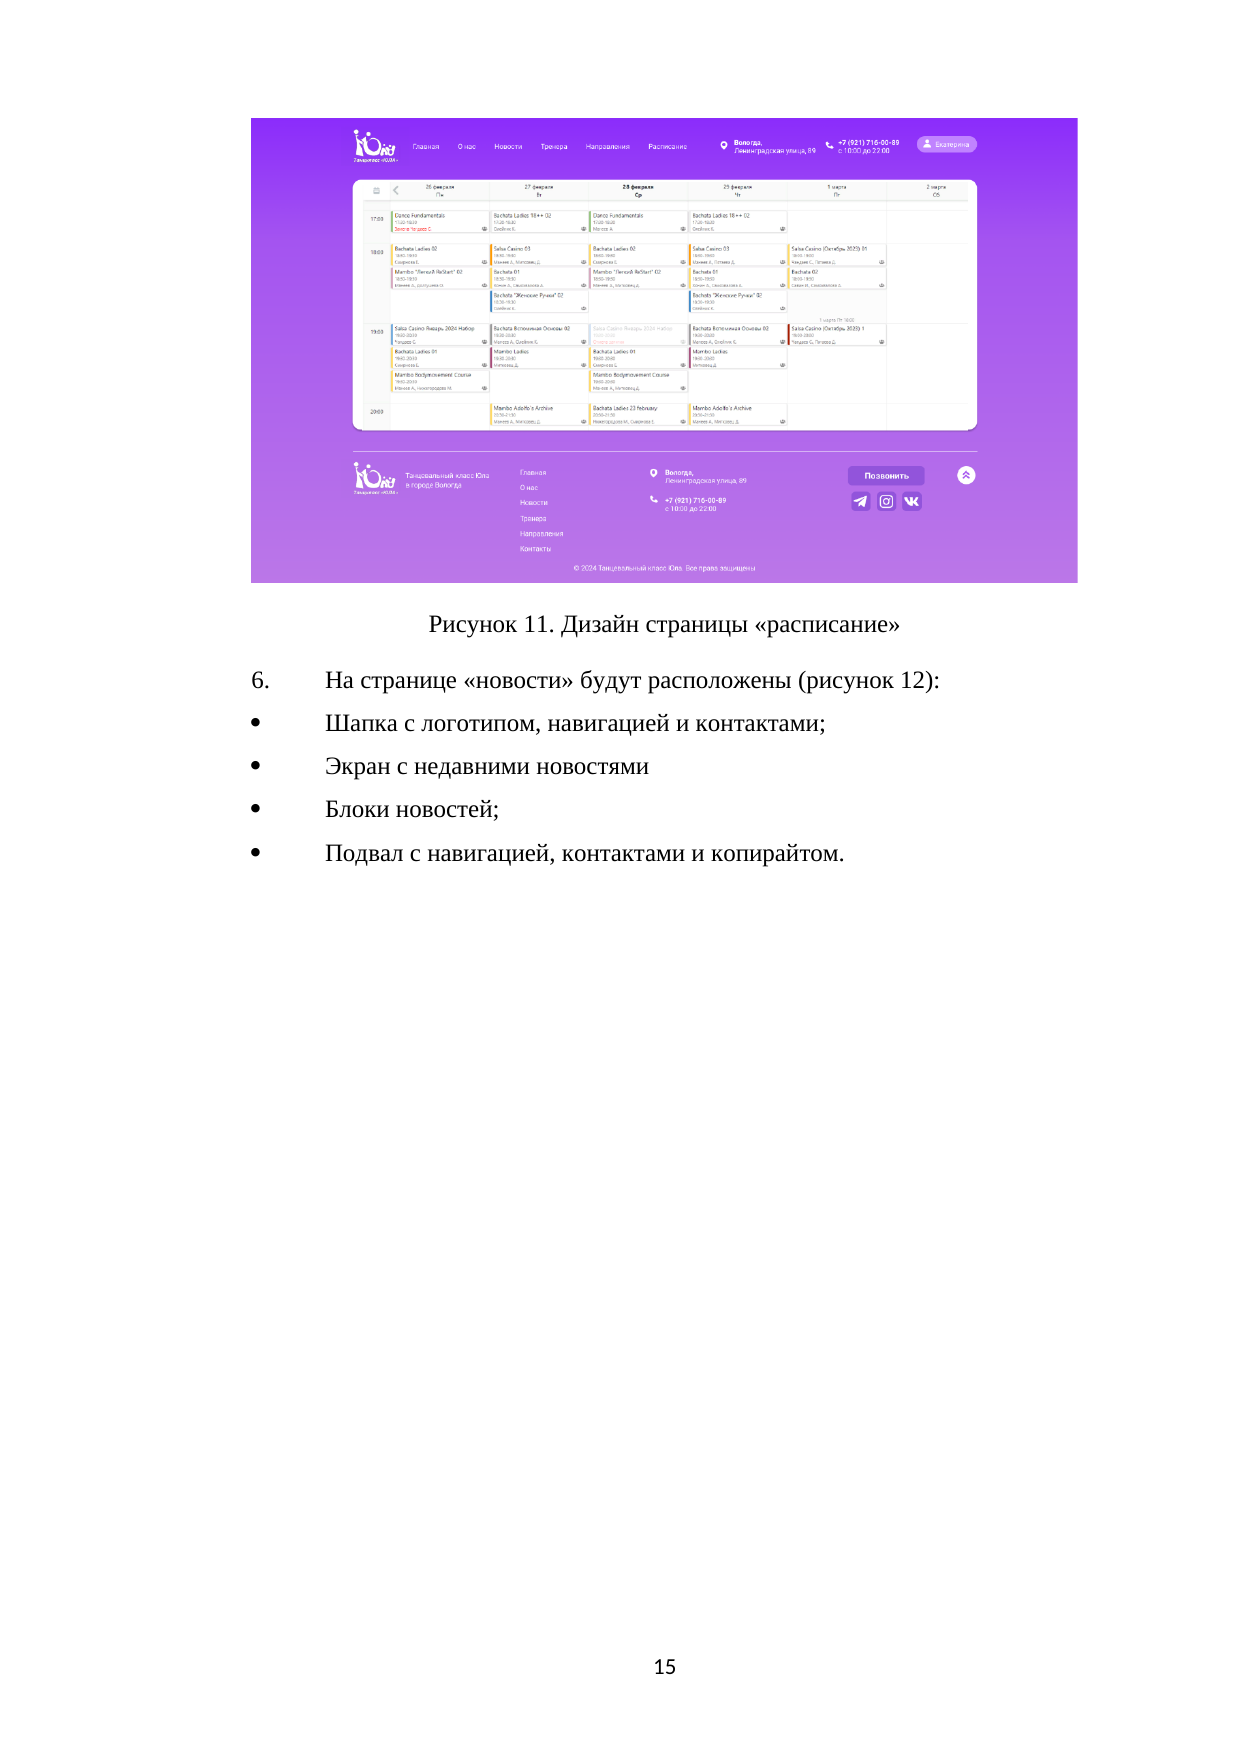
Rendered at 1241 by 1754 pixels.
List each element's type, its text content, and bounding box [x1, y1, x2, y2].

list Блоки новостей; [177, 794, 1152, 823]
list Подвал с навигацией, контактами и копирайтом. [177, 838, 1152, 866]
list Шапка с логотипом, навигацией и контактами; [177, 708, 1152, 737]
list На странице «новости» будут расположены (рисунок 12): [177, 665, 1152, 694]
list Рисунок 11. Дизайн страницы «расписание» [177, 609, 1152, 638]
list Экран с недавними новостями [177, 751, 1152, 780]
picture [251, 118, 1078, 583]
